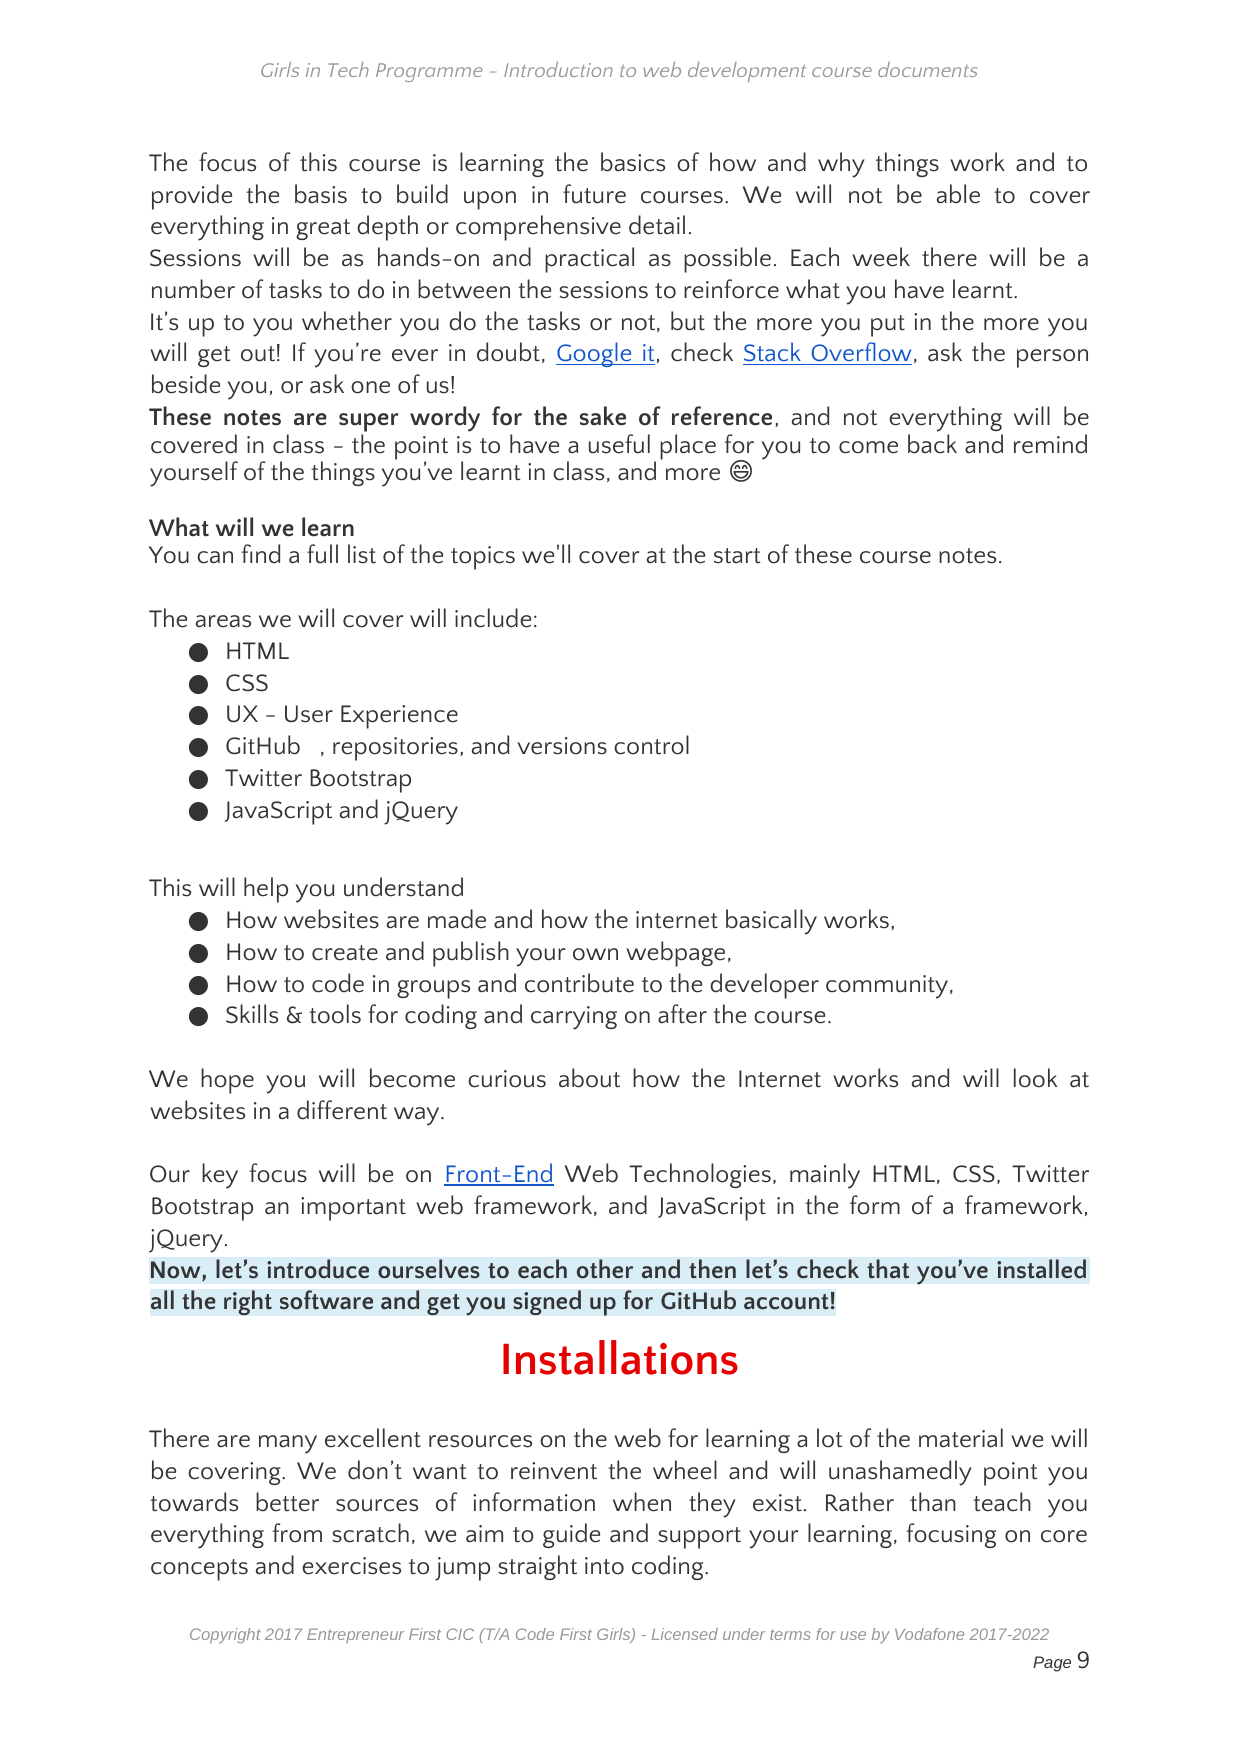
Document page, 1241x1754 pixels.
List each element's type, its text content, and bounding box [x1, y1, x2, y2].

list UX - User Experience [187, 702, 1090, 729]
text Now, let’s introduce ourselves to each other and then let’s check that you’ve installed all the right software and get you signed up for GitHub account! [148, 1257, 1090, 1316]
text Our key focus will be on Front-End Web Technologies, mainly HTML, CSS, Twitter Bootstrap an important web framework, and JavaScript in the form of a framework, jQuery. [148, 1161, 1090, 1253]
text The areas we will cover will include: [148, 606, 1090, 634]
text What will we learn [148, 515, 1090, 543]
text The focus of this course is learning the basics of how and why things work and to provide the basis to build upon in future courses. We will not be able to cover everything in great depth or comprehensive detail. [148, 150, 1090, 241]
list GitHub , repositories, and versions control [187, 733, 1090, 761]
list Skills & tools for coding and carrying on after the course. [187, 1003, 1090, 1030]
text It’s up to you whether you do the tasks or not, but the more you put in the more you will get out! If you’re ever in doubt, Google it, check Stack Overflow, ask the person beside you, or ask one of us! [148, 309, 1090, 400]
list How to create and publish your own webpage, [187, 939, 1090, 967]
text This will help you understand [148, 876, 1090, 903]
list How to code in groups and contribute to the developer community, [187, 971, 1090, 998]
text Sessions will be as hands-on and practical as possible. Each week there will be a number of tasks to do in between the sessions to reinforce what you have learnt. [148, 245, 1090, 305]
text There are many excellent resources on the web for learning a lot of the material we will be covering. We don’t want to reinvent the wheel and will unashamedly point you towards better sources of information when they exist. Rather than teach you everything from scratch, we aim to guide and support your learning, focusing on core concepts and exercises to jump straight into coding. [148, 1426, 1090, 1581]
list Twitter Bootstrap [187, 765, 1090, 793]
text We hope you will become curious about how the Internet works and will look at websites in a different way. [148, 1066, 1090, 1126]
subtitle Installations [148, 1336, 1090, 1387]
list CSS [187, 670, 1090, 697]
list How websites are made and how the internet basically works, [187, 907, 1090, 935]
list HTML [187, 638, 1090, 666]
text These notes are super wordy for the sake of reference, and not everything will be covered in class - the point is to have a useful place for you to come back and remind yourself of the things you’ve learnt in class, and more 😄 [148, 404, 1090, 487]
text You can find a full list of the topics we'll cover at the start of these course notes. [148, 543, 1090, 570]
list JavaScript and jQuery [187, 797, 1090, 824]
